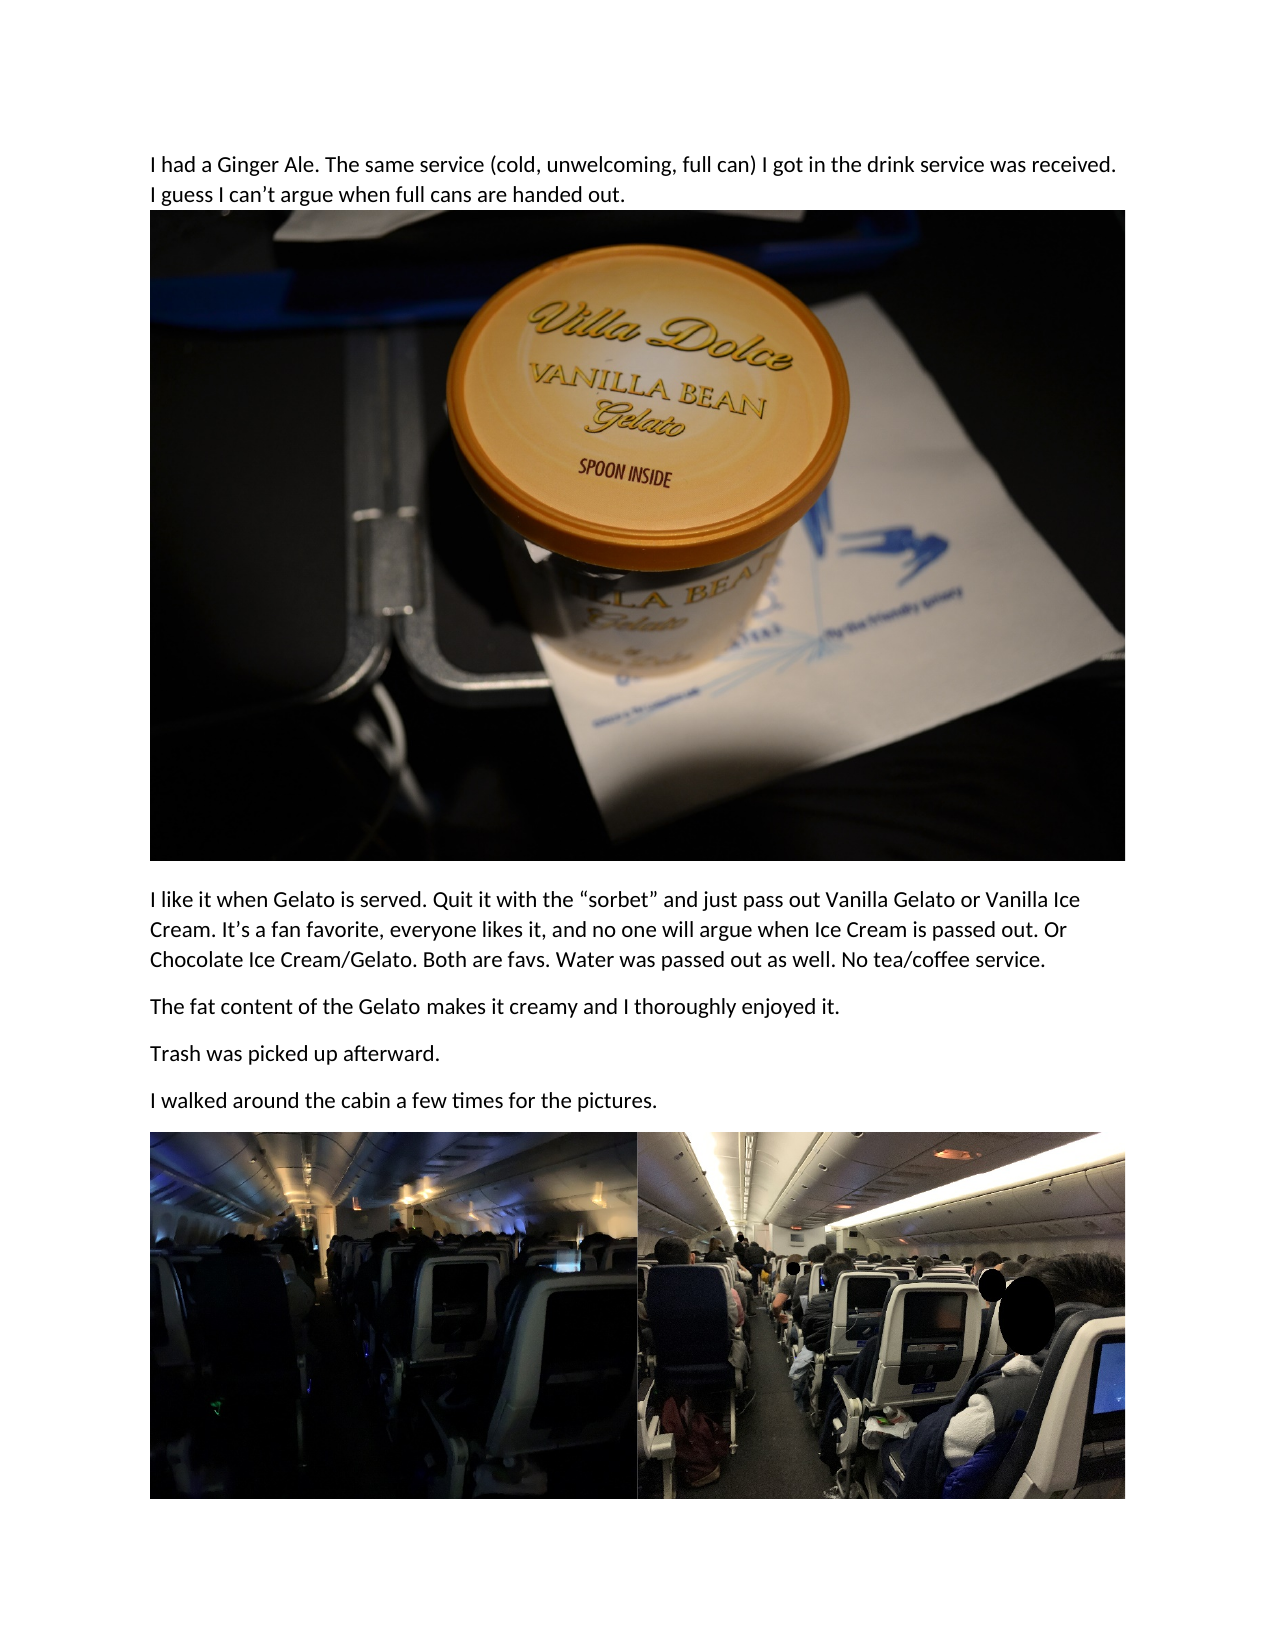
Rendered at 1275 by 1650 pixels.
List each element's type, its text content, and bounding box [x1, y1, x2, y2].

text Trash was picked up afterward. [150, 1039, 1125, 1067]
text The fat content of the Gelato makes it creamy and I thoroughly enjoyed it. [150, 992, 1125, 1020]
text I had a Ginger Ale. The same service (cold, unwelcoming, full can) I got in the drink service was received. I guess I can’t argue when full cans are handed out. [150, 150, 1125, 210]
text I like it when Gelato is served. Quit it with the “sorbet” and just pass out Vanilla Gelato or Vanilla Ice Cream. It’s a fan favorite, everyone likes it, and no one will argue when Ice Cream is passed out. Or Chocolate Ice Cream/Gelato. Both are favs. Water was passed out as well. No tea/coffee service. [150, 885, 1125, 973]
picture [150, 1132, 1125, 1499]
text I walked around the cabin a few times for the pictures. [150, 1086, 1125, 1114]
picture [150, 210, 1125, 861]
